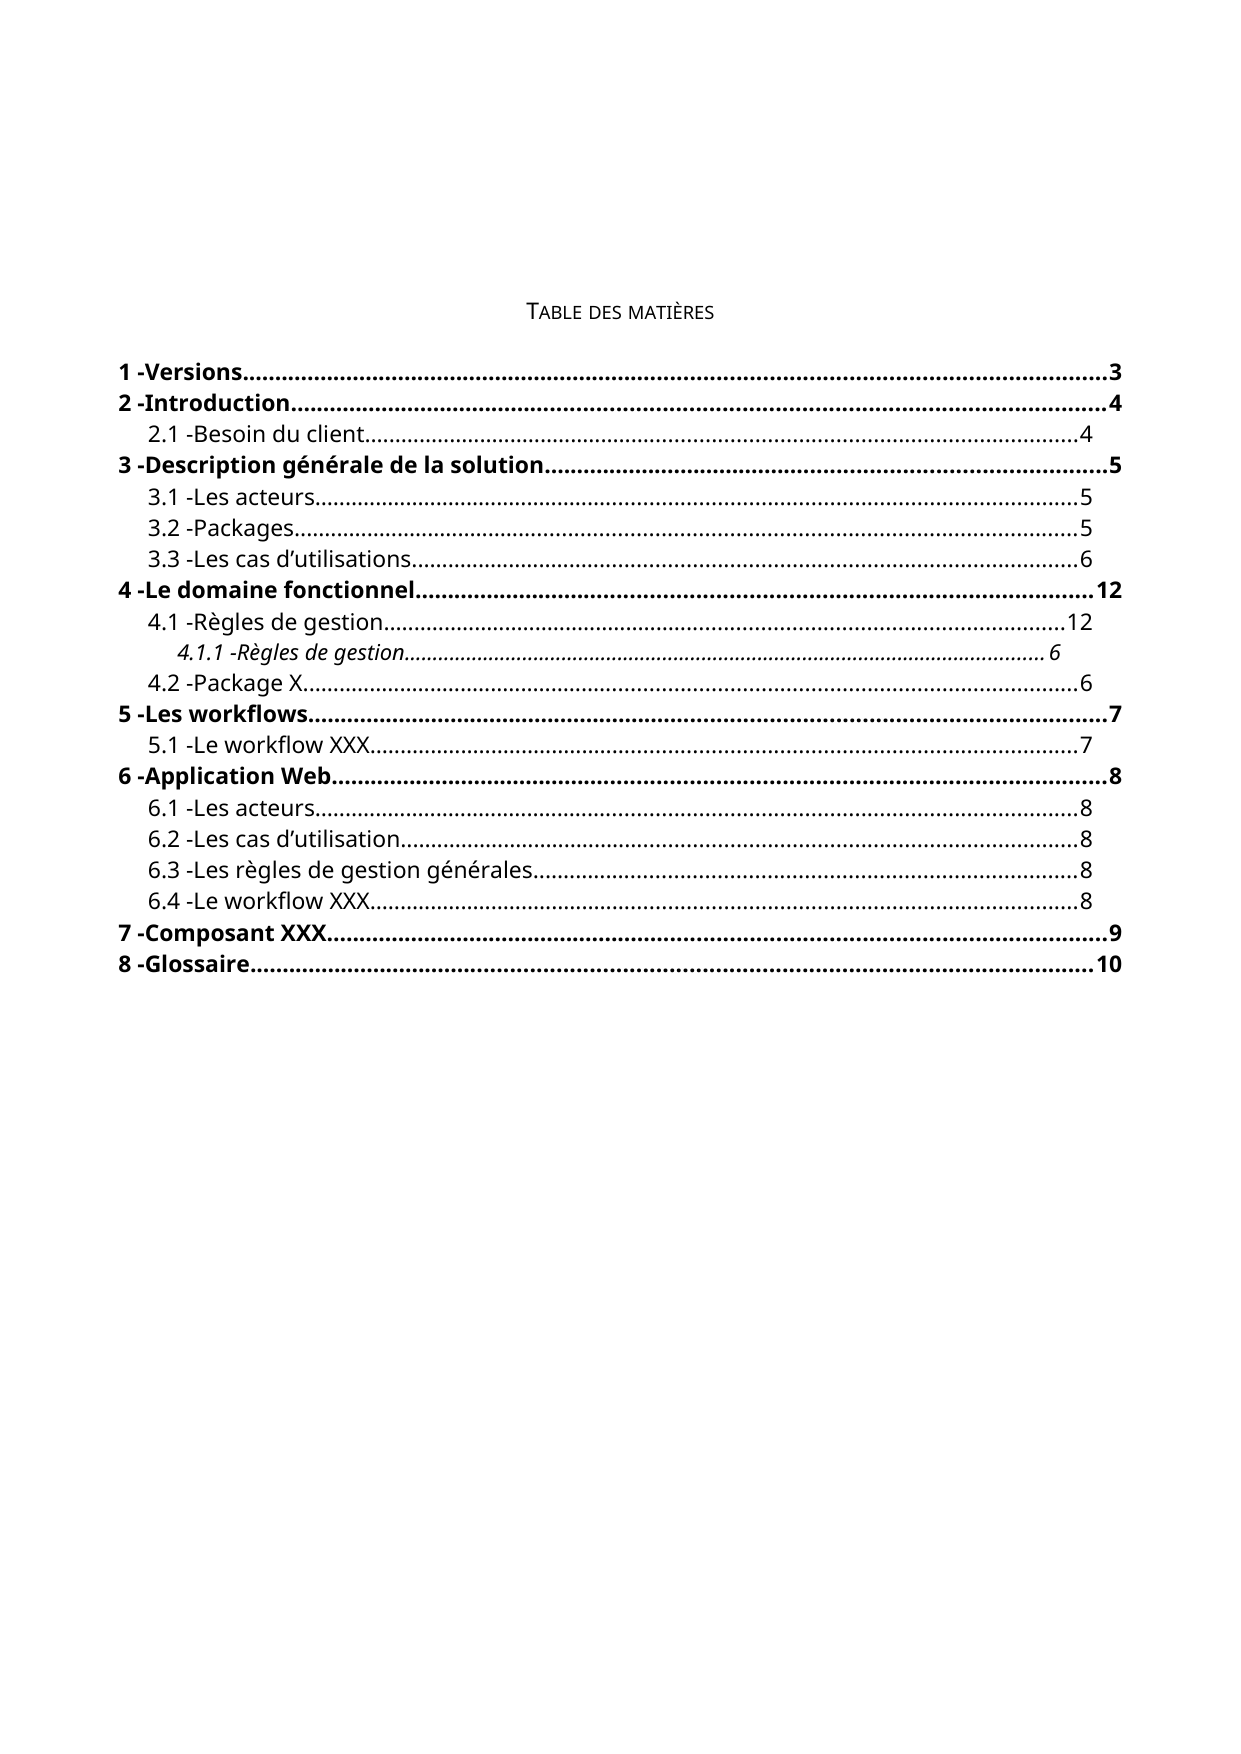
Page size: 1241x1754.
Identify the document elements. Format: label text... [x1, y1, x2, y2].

text 3.3 -Les cas d’utilisations 6 [148, 543, 1122, 574]
text 6 -Application Web 8 [118, 760, 1122, 792]
text 5 -Les workflows 7 [118, 698, 1122, 729]
text 4.2 -Package X 6 [148, 667, 1122, 698]
text 4.1.1 -Règles de gestion 6 [177, 637, 1122, 667]
text 4.1 -Règles de gestion 12 [148, 606, 1122, 637]
text 2.1 -Besoin du client 4 [148, 418, 1122, 449]
text 3 -Description générale de la solution 5 [118, 449, 1122, 481]
text 6.3 -Les règles de gestion générales 8 [148, 854, 1122, 885]
text 1 -Versions 3 [118, 356, 1122, 387]
text 3.1 -Les acteurs 5 [148, 481, 1122, 512]
text 6.1 -Les acteurs 8 [148, 792, 1122, 823]
text 6.4 -Le workflow XXX 8 [148, 885, 1122, 917]
text 8 -Glossaire 10 [118, 948, 1122, 979]
text 2 -Introduction 4 [118, 387, 1122, 418]
text 5.1 -Le workflow XXX 7 [148, 729, 1122, 760]
subtitle Table des matières [118, 295, 1122, 326]
text 3.2 -Packages 5 [148, 512, 1122, 543]
text 4 -Le domaine fonctionnel 12 [118, 574, 1122, 606]
text 6.2 -Les cas d’utilisation 8 [148, 823, 1122, 854]
text 7 -Composant XXX 9 [118, 917, 1122, 948]
